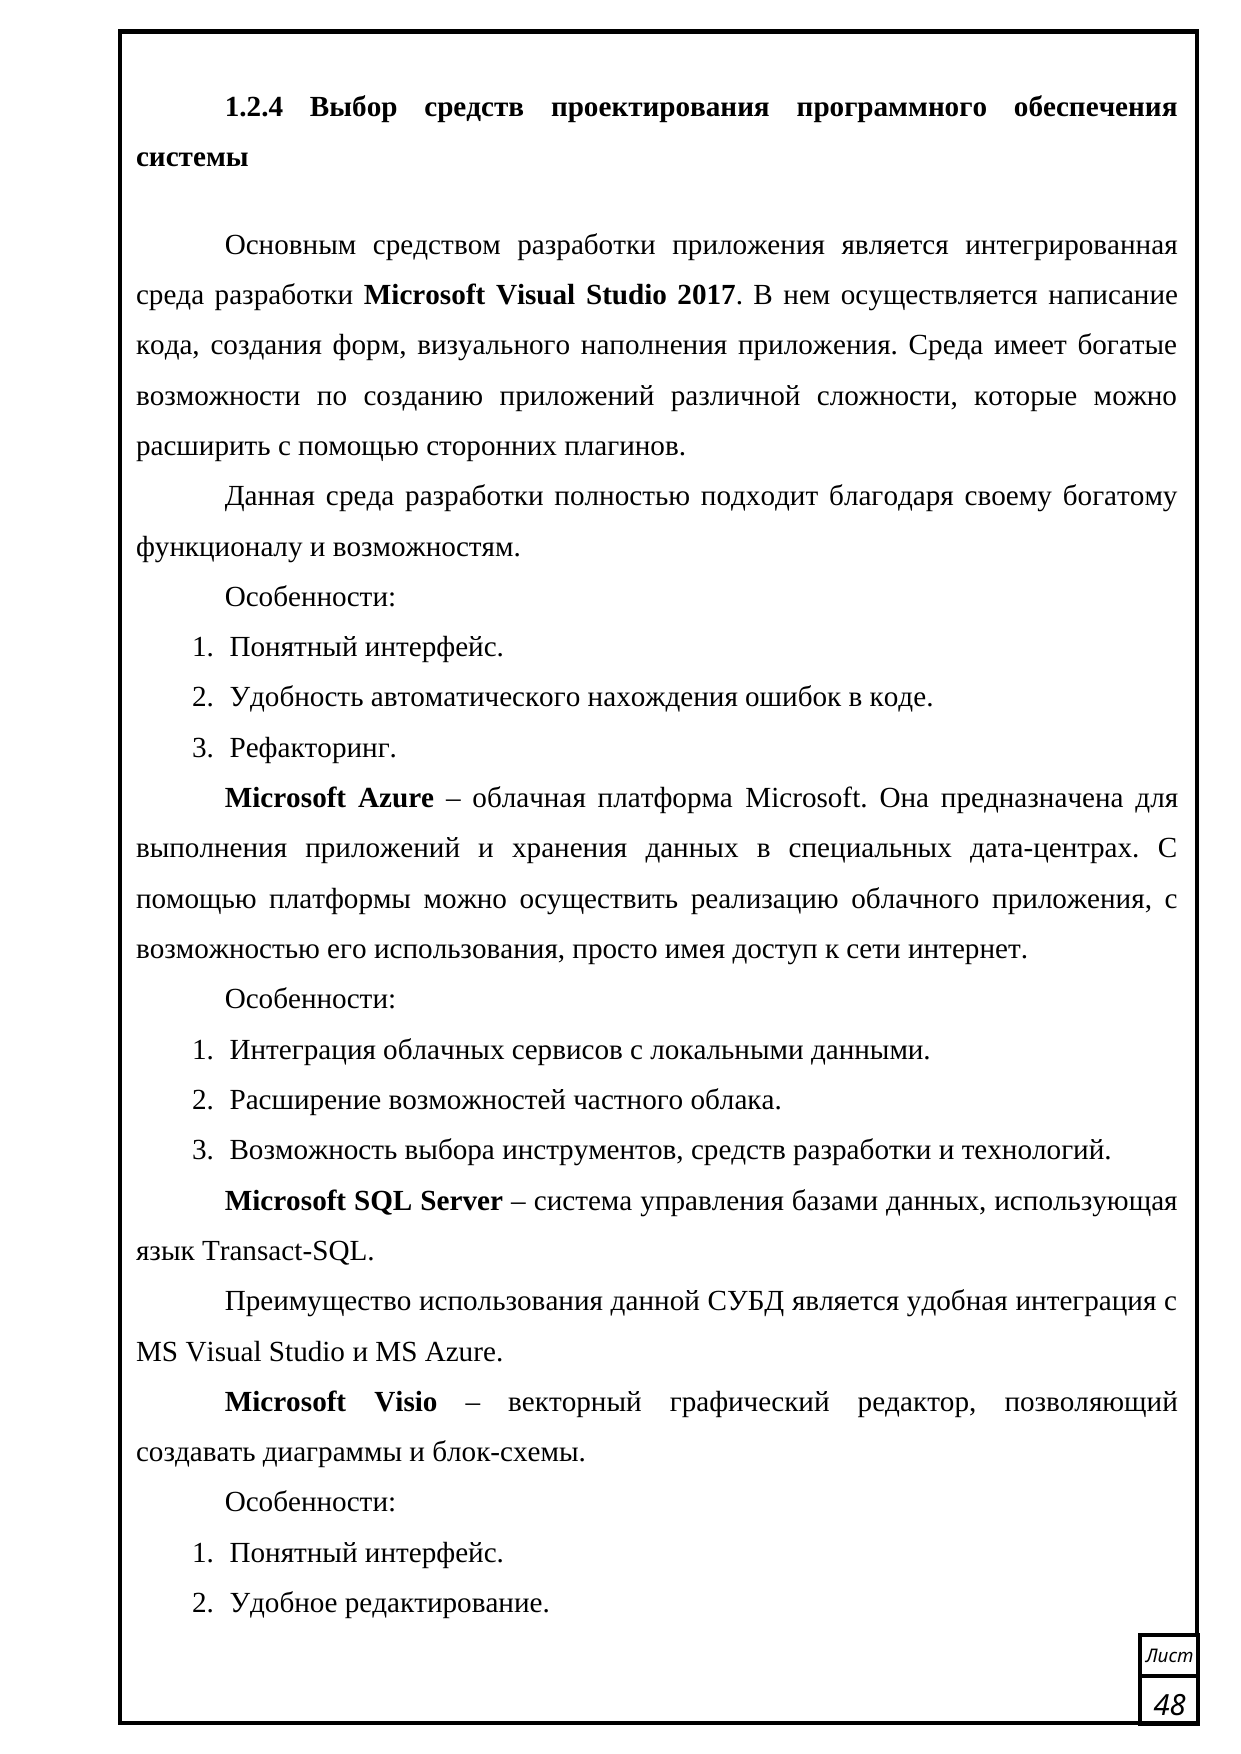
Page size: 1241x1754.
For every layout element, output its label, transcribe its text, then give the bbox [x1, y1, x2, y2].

text Microsoft Azure – облачная платформа Microsoft. Она предназначена для выполнения приложений и хранения данных в специальных дата-центрах. С помощью платформы можно осуществить реализацию облачного приложения, с возможностью его использования, просто имея доступ к сети интернет. [136, 780, 1178, 965]
text Microsoft Visio – векторный графический редактор, позволяющий создавать диаграммы и блок-схемы. [136, 1384, 1178, 1468]
list Расширение возможностей частного облака. [192, 1082, 1178, 1116]
text Преимущество использования данной СУБД является удобная интеграция с MS Visual Studio и MS Azure. [136, 1283, 1178, 1367]
list Рефакторинг. [192, 730, 1178, 763]
list Понятный интерфейс. [192, 629, 1178, 663]
list Возможность выбора инструментов, средств разработки и технологий. [192, 1132, 1178, 1166]
list Удобность автоматического нахождения ошибок в коде. [192, 679, 1178, 713]
text Особенности: [136, 579, 1178, 612]
text Microsoft SQL Server – система управления базами данных, использующая язык Transact-SQL. [136, 1183, 1178, 1267]
text Данная среда разработки полностью подходит благодаря своему богатому функционалу и возможностям. [136, 478, 1178, 562]
list Удобное редактирование. [192, 1585, 1178, 1619]
list Понятный интерфейс. [192, 1535, 1178, 1568]
text Особенности: [136, 1484, 1178, 1518]
text Особенности: [136, 981, 1178, 1015]
text Основным средством разработки приложения является интегрированная среда разработки Microsoft Visual Studio 2017. В нем осуществляется написание кода, создания форм, визуального наполнения приложения. Среда имеет богатые возможности по созданию приложений различной сложности, которые можно расширить с помощью сторонних плагинов. [136, 227, 1178, 462]
list Интеграция облачных сервисов с локальными данными. [192, 1032, 1178, 1065]
subtitle 1.2.4 Выбор средств проектирования программного обеспечения системы [136, 89, 1178, 172]
